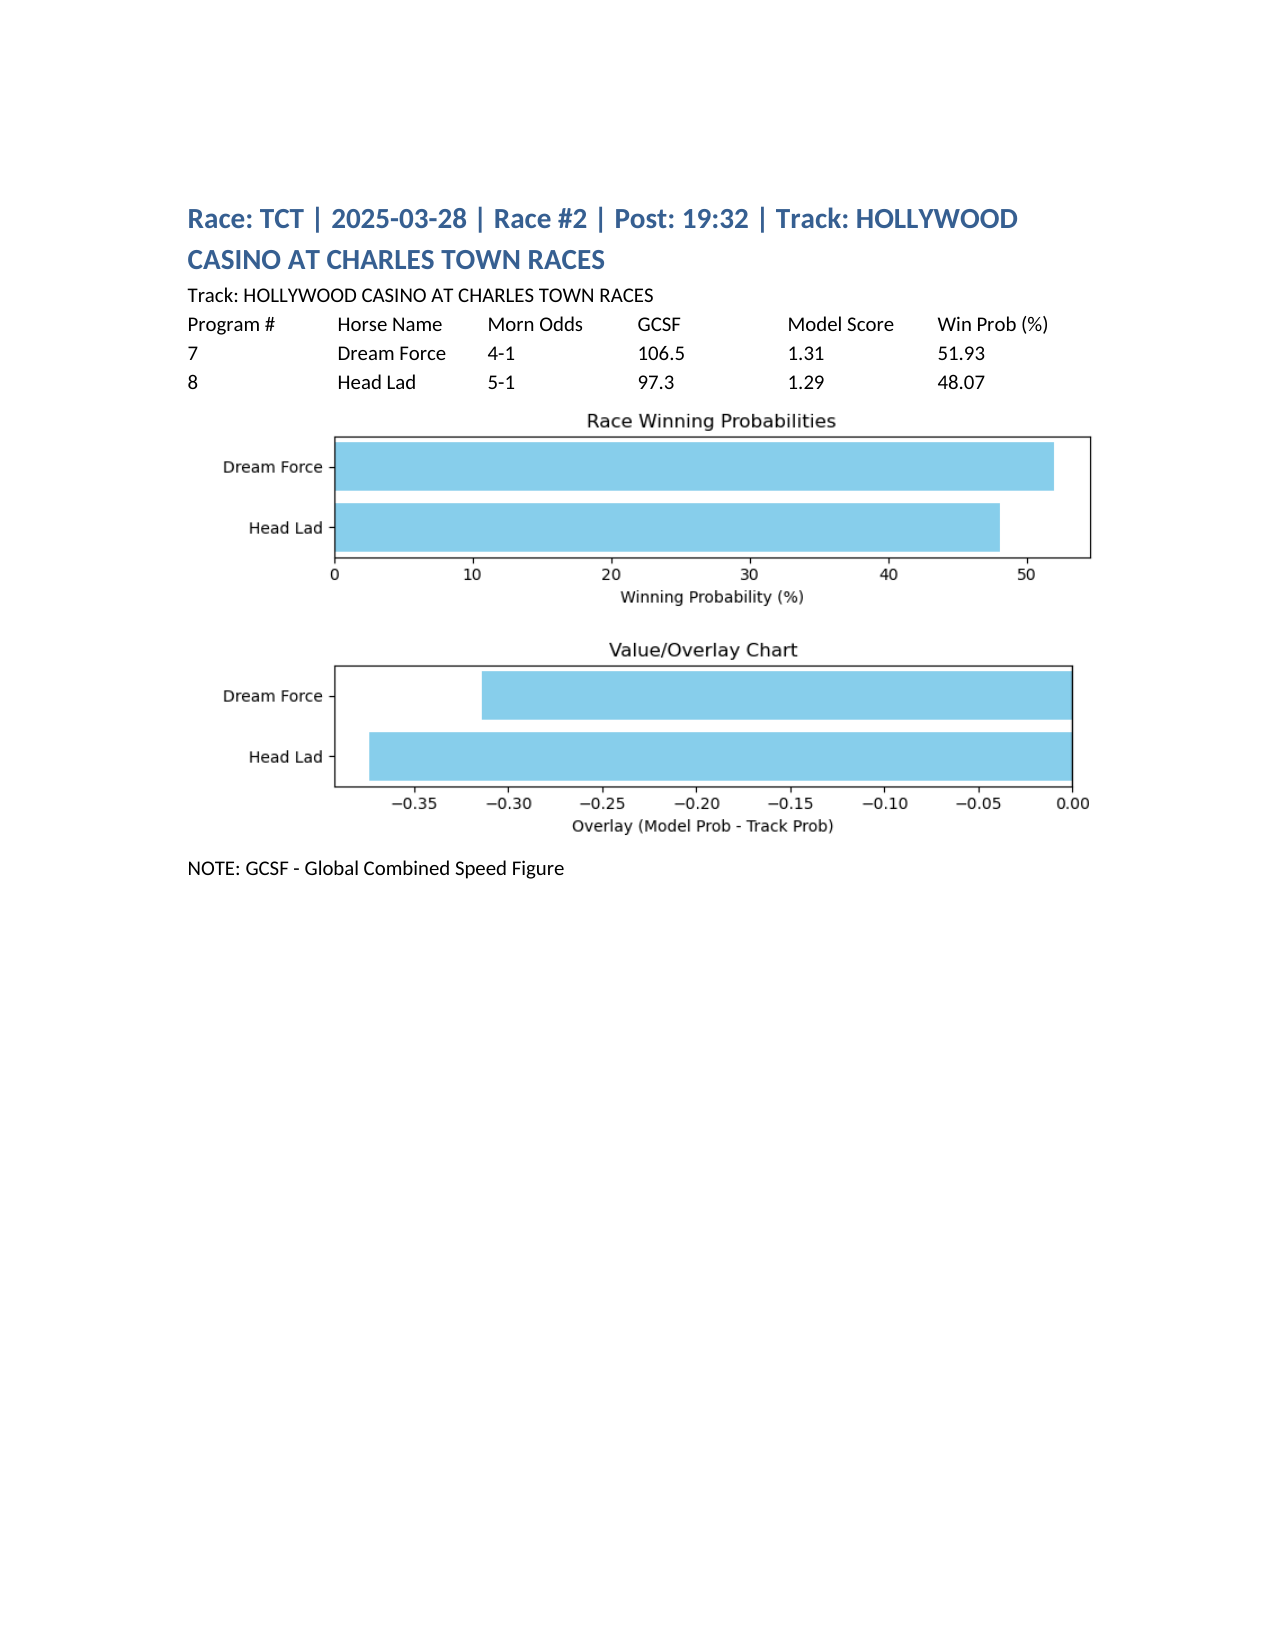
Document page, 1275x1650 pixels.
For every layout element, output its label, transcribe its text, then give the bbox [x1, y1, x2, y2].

table_header Morn Odds [476, 311, 626, 340]
table_header Program # [176, 311, 326, 340]
picture [206, 626, 1107, 852]
table_cell 97.3 [626, 369, 776, 397]
table_cell 51.93 [926, 340, 1076, 369]
table_cell 1.29 [776, 369, 926, 397]
table_header GCSF [626, 311, 776, 340]
text Track: HOLLYWOOD CASINO AT CHARLES TOWN RACES [187, 282, 1087, 307]
text NOTE: GCSF - Global Combined Speed Figure [187, 855, 1087, 881]
table_cell Head Lad [326, 369, 476, 397]
table_cell 7 [176, 340, 326, 369]
table_cell 48.07 [926, 369, 1076, 397]
table_cell 1.31 [776, 340, 926, 369]
subtitle Race: TCT | 2025-03-28 | Race #2 | Post: 19:32 | Track: HOLLYWOOD CASINO AT CHARLES TOWN RACES [187, 200, 1087, 277]
table_cell 8 [176, 369, 326, 398]
table_cell 4-1 [476, 340, 626, 369]
table_cell 106.5 [626, 340, 776, 369]
table_header Model Score [776, 311, 926, 340]
table_header Win Prob (%) [926, 311, 1076, 340]
table_cell Dream Force [326, 340, 476, 369]
picture [206, 397, 1107, 623]
table_cell 5-1 [476, 369, 626, 397]
table_header Horse Name [326, 311, 476, 340]
